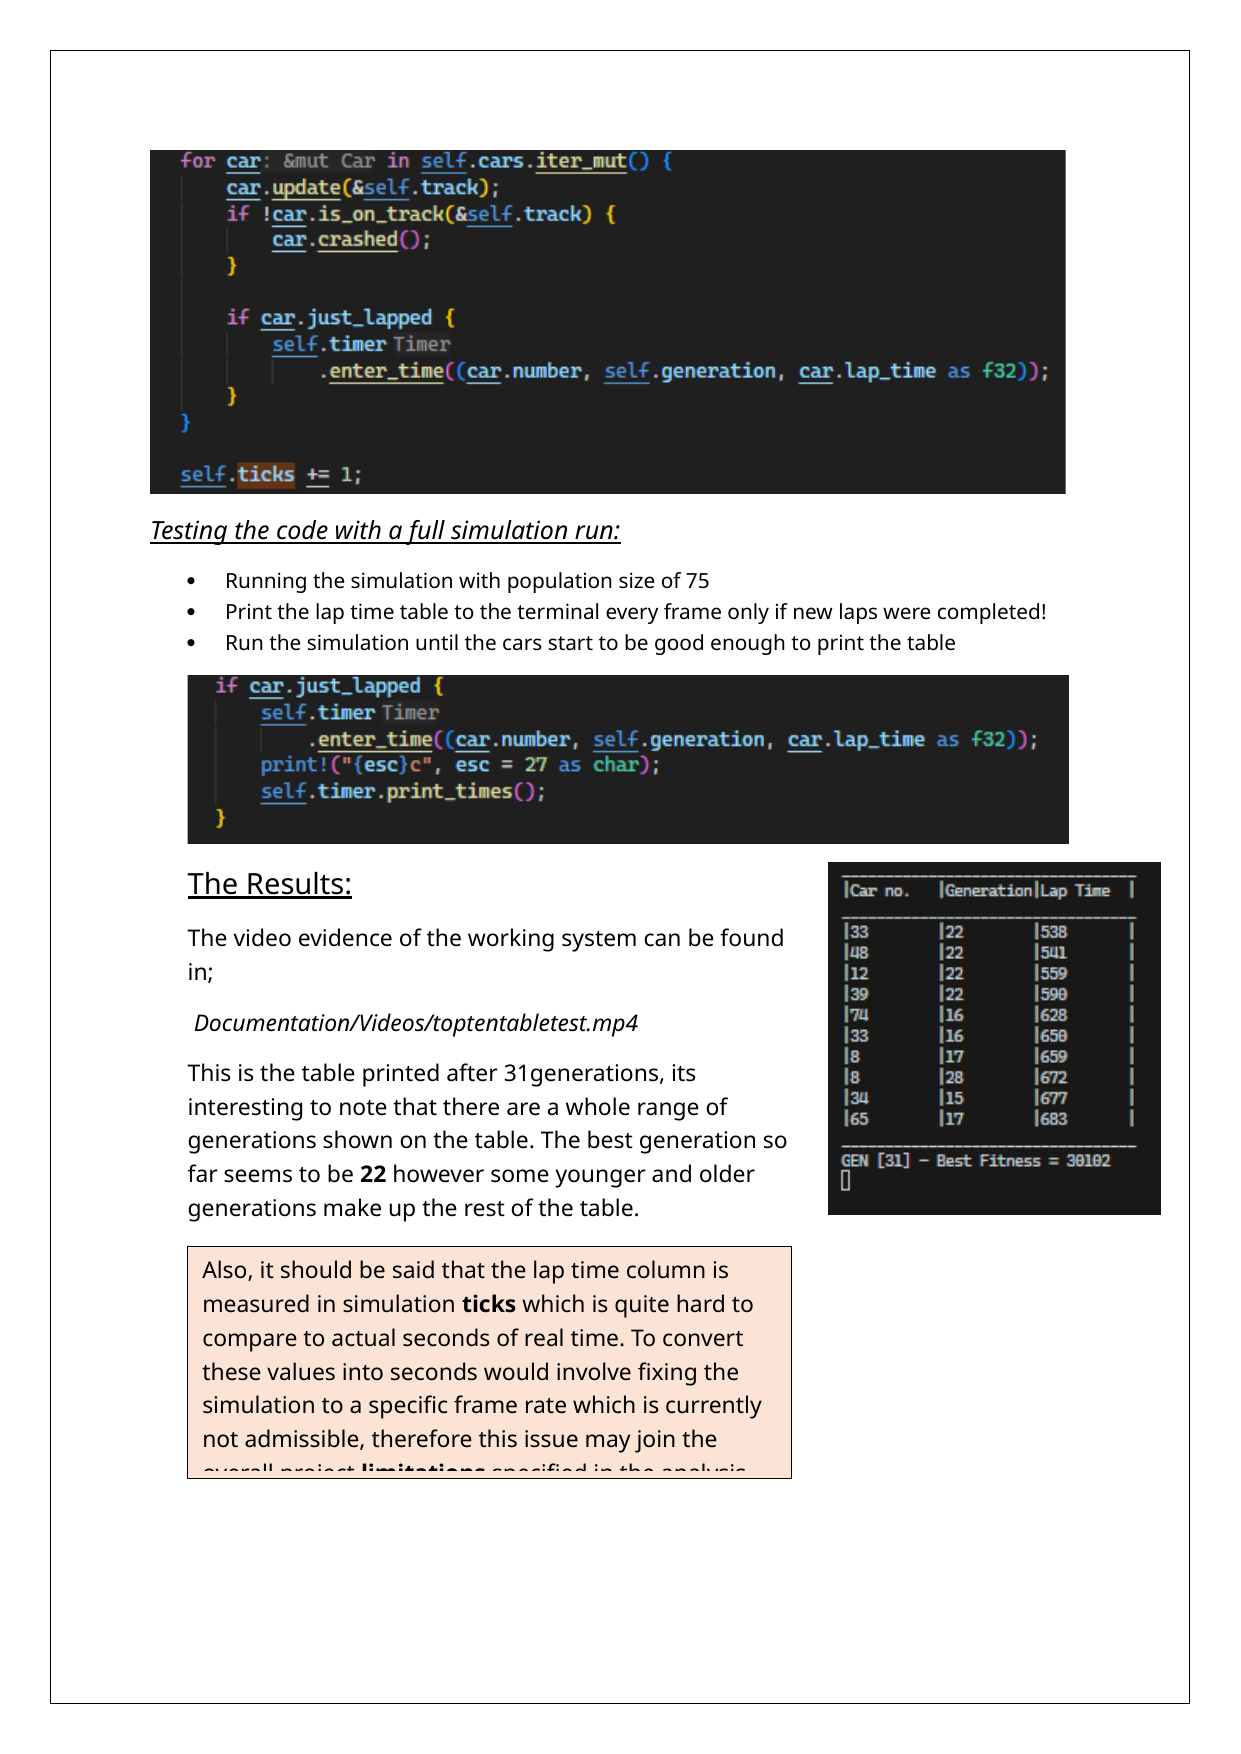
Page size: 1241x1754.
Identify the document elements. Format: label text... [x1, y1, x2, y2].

list Print the lap time table to the terminal every frame only if new laps were completed! [187, 597, 1090, 626]
picture [826, 862, 1160, 1212]
text The video evidence of the working system can be found in; [187, 922, 826, 987]
text Documentation/Videos/toptentabletest.mp4 [187, 1007, 826, 1038]
picture [150, 150, 1066, 494]
list Run the simulation until the cars start to be good enough to print the table [187, 628, 1090, 656]
list Running the simulation with population size of 75 [187, 566, 1090, 595]
text Testing the code with a full simulation run: [150, 513, 1090, 547]
text The Results: [187, 863, 826, 903]
text This is the table printed after 31generations, its interesting to note that there are a whole range of generations shown on the table. The best generation so far seems to be 22 however some younger and older generations make up the rest of the table. [187, 1057, 1090, 1223]
picture [187, 675, 1069, 844]
